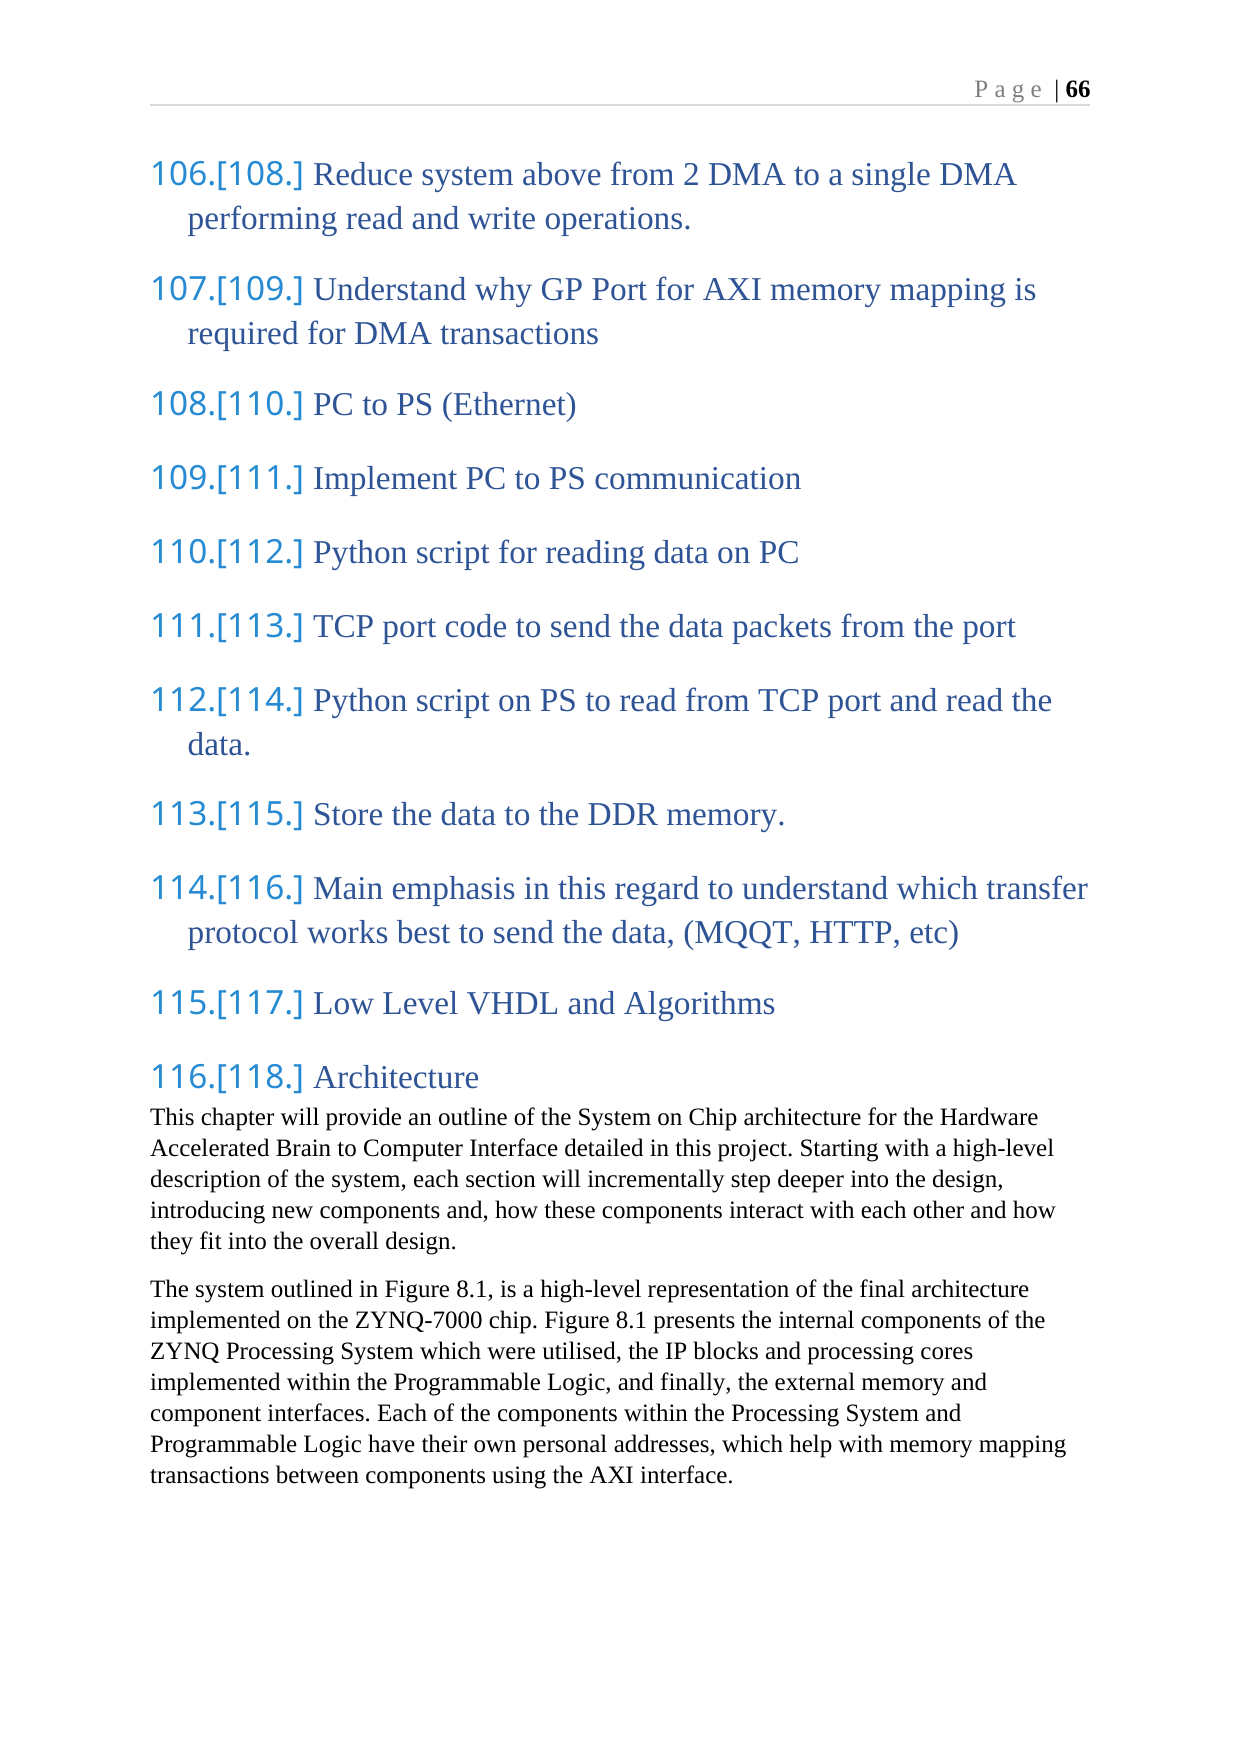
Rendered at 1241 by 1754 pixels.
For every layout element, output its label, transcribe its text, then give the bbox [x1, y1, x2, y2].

subtitle Architecture [150, 1053, 1090, 1098]
